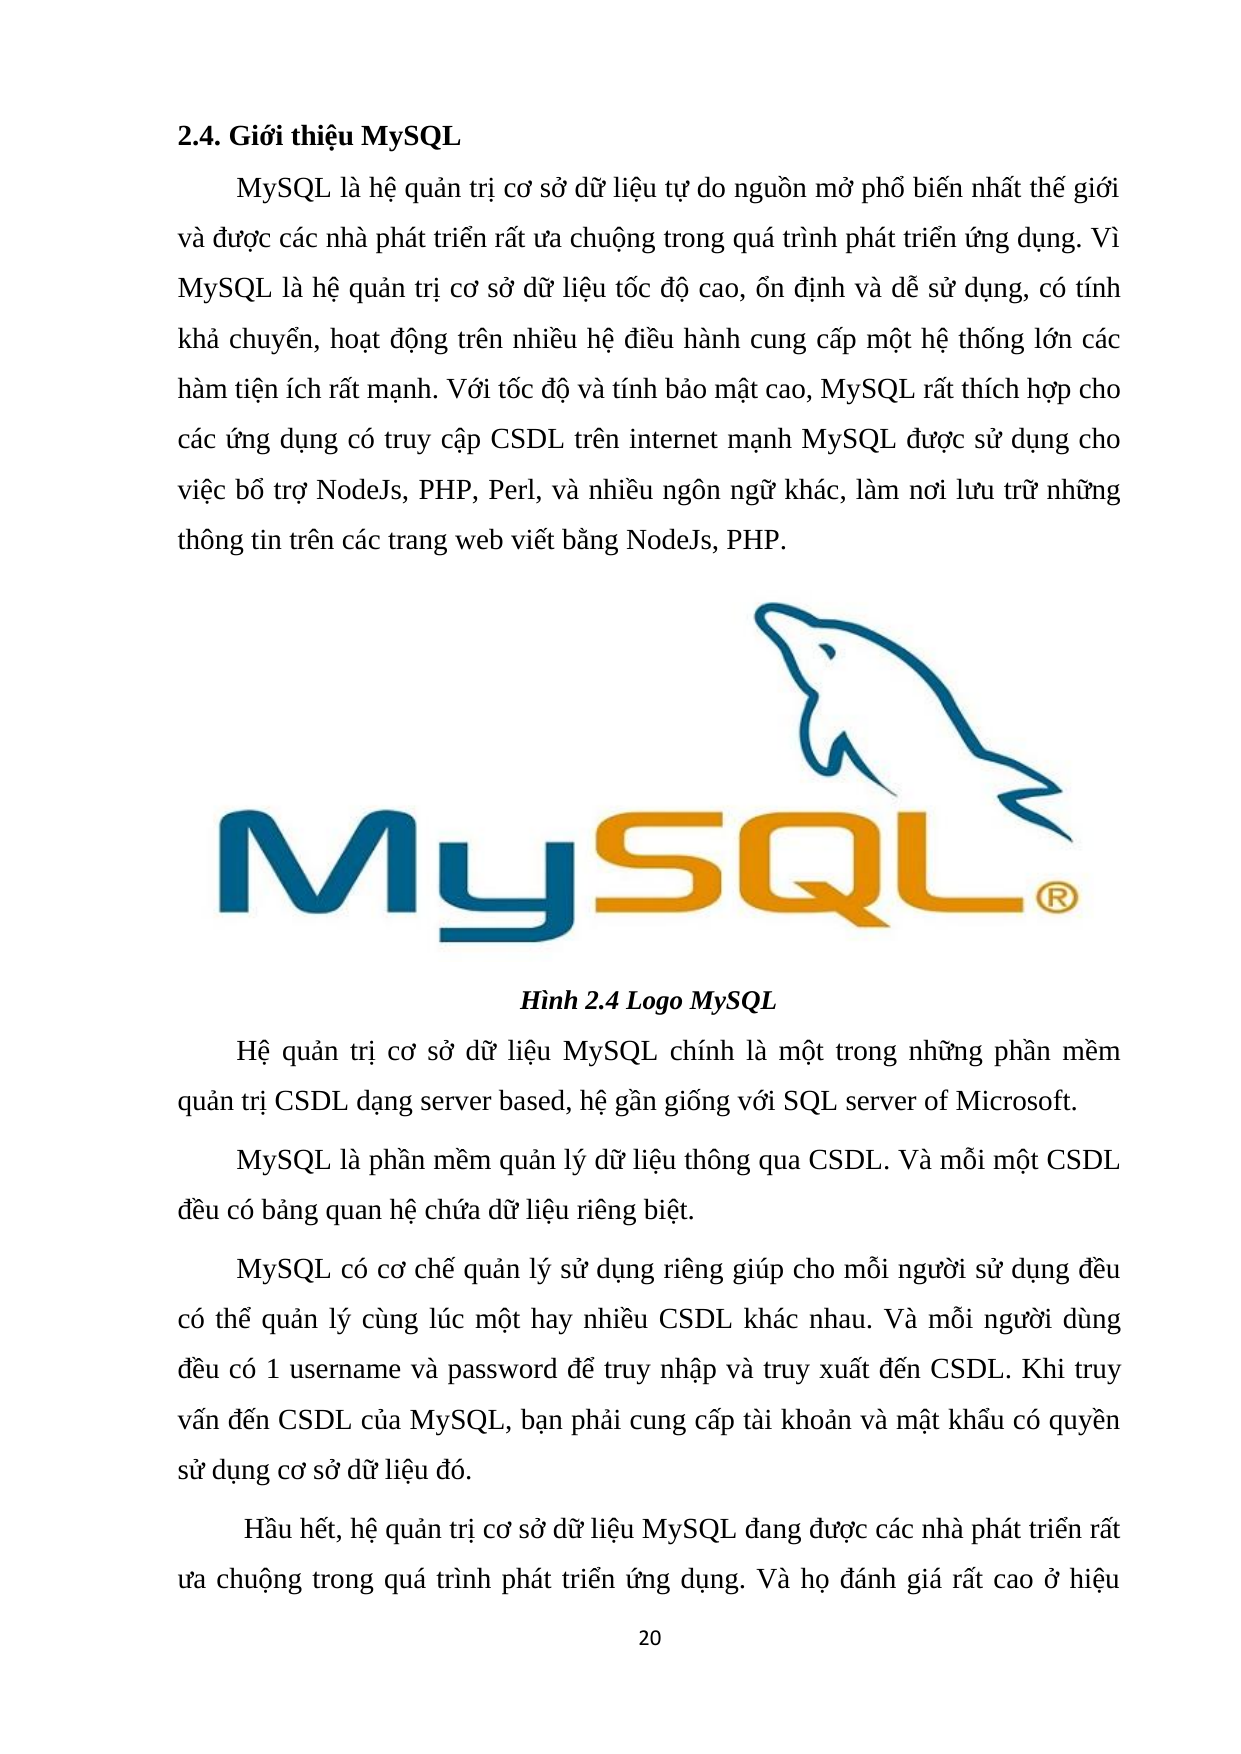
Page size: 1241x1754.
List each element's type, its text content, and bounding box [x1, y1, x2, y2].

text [177, 1511, 1122, 1595]
text MySQL có cơ chế quản lý sử dụng riêng giúp cho mỗi người sử dụng đều có thể quản lý cùng lúc một hay nhiều CSDL khác nhau. Và mỗi người dùng đều có 1 username và password để truy nhập và truy xuất đến CSDL. Khi truy vấn đến CSDL của MySQL, bạn phải cung cấp tài khoản và mật khẩu có quyền sử dụng cơ sở dữ liệu đó. [177, 1251, 1122, 1486]
text Hệ quản trị cơ sở dữ liệu MySQL chính là một trong những phần mềm quản trị CSDL dạng server based, hệ gần giống với SQL server of Microsoft. [177, 1033, 1122, 1117]
text Hình 2.4 Logo MySQL [177, 984, 1122, 1016]
subtitle Giới thiệu MySQL [177, 118, 1122, 152]
picture [191, 580, 1108, 962]
text MySQL là phần mềm quản lý dữ liệu thông qua CSDL. Và mỗi một CSDL đều có bảng quan hệ chứa dữ liệu riêng biệt. [177, 1142, 1122, 1226]
text MySQL là hệ quản trị cơ sở dữ liệu tự do nguồn mở phổ biến nhất thế giới và được các nhà phát triển rất ưa chuộng trong quá trình phát triển ứng dụng. Vì MySQL là hệ quản trị cơ sở dữ liệu tốc độ cao, ổn định và dễ sử dụng, có tính khả chuyển, hoạt động trên nhiều hệ điều hành cung cấp một hệ thống lớn các hàm tiện ích rất mạnh. Với tốc độ và tính bảo mật cao, MySQL rất thích hợp cho các ứng dụng có truy cập CSDL trên internet mạnh MySQL được sử dụng cho việc bổ trợ NodeJs, PHP, Perl, và nhiều ngôn ngữ khác, làm nơi lưu trữ những thông tin trên các trang web viết bằng NodeJs, PHP. [177, 170, 1122, 556]
